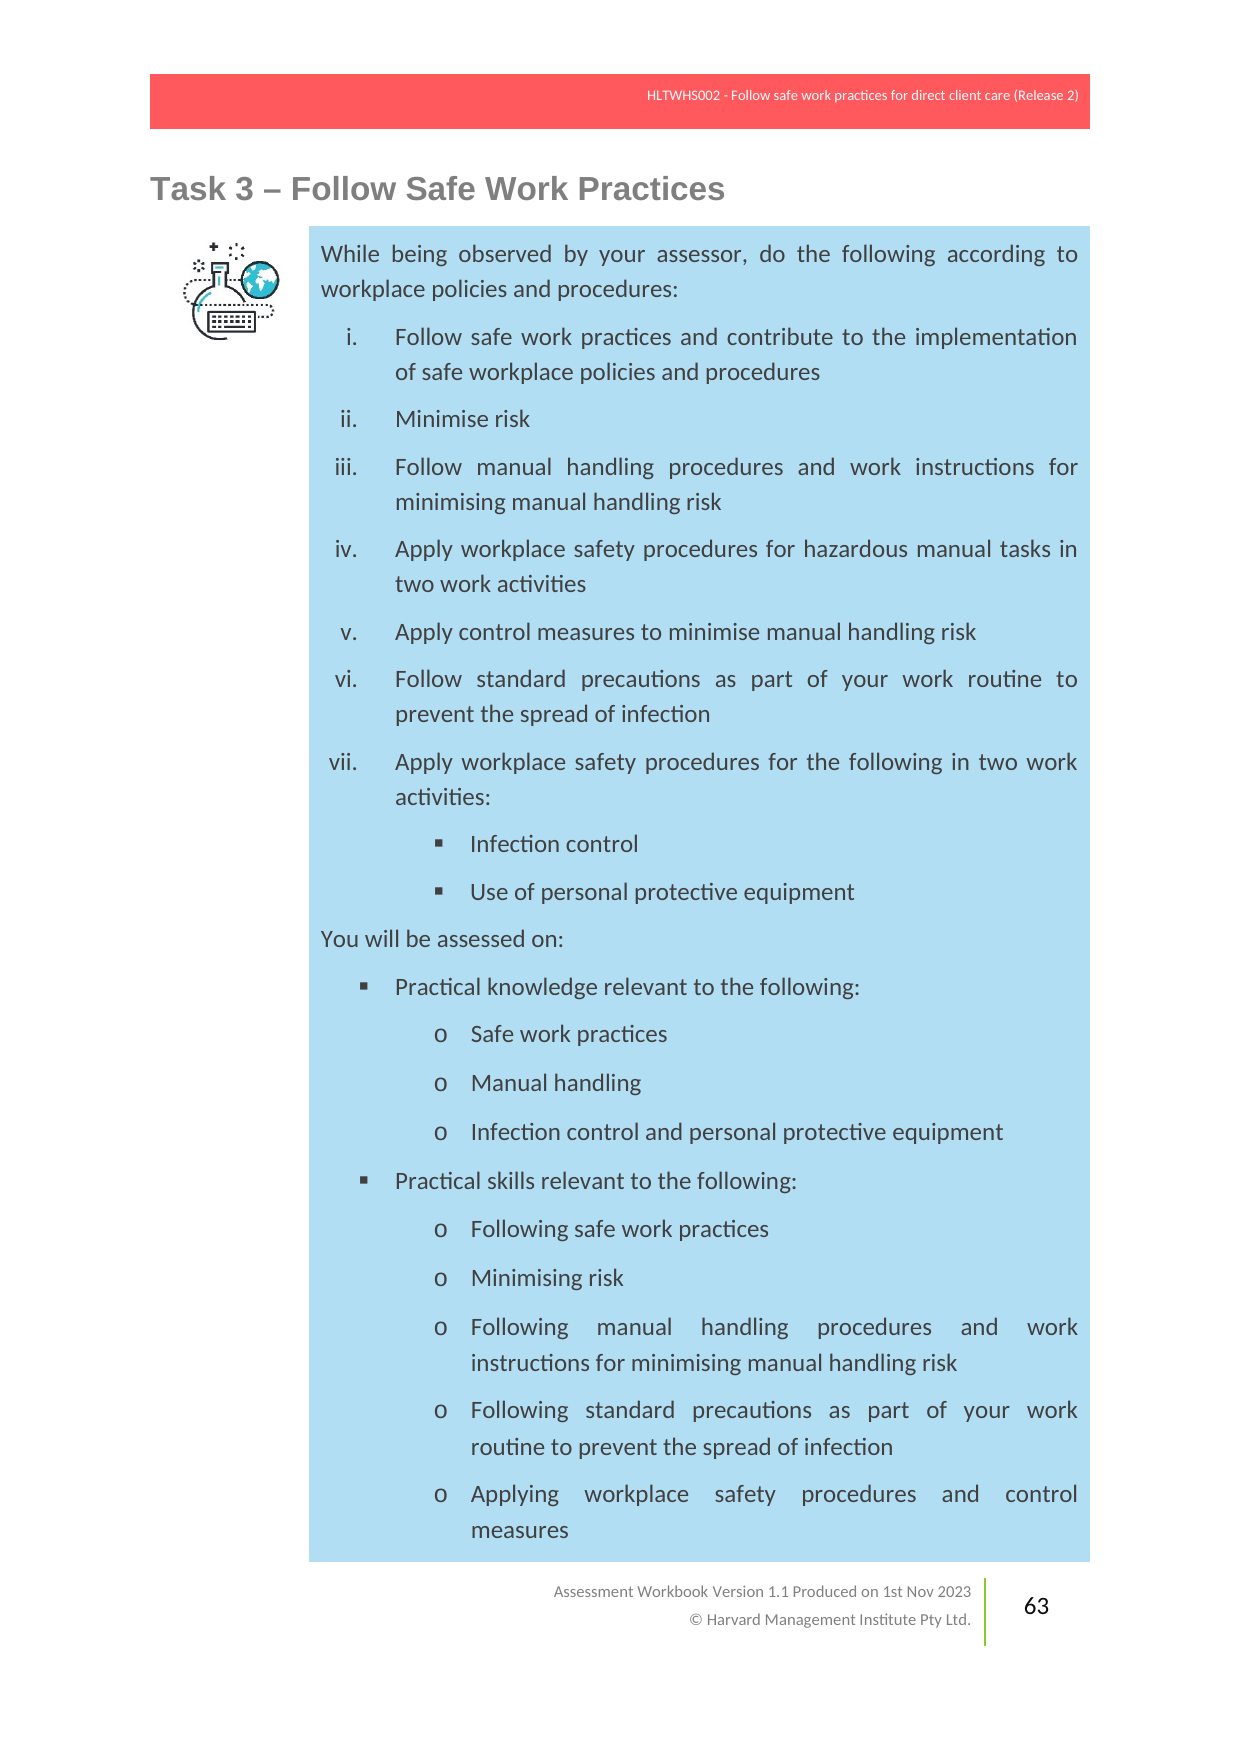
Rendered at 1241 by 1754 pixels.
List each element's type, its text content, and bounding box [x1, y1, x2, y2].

table_header While being observed by your assessor, do the following according to workplace policies and procedures: Follow safe work practices and contribute to the implementation of safe workplace policies and procedures Minimise risk Follow manual handling procedures and work instructions for minimising manual handling risk Apply workplace safety procedures for hazardous manual tasks in two work activities Apply control measures to minimise manual handling risk Follow standard precautions as part of your work routine to prevent the spread of infection Apply workplace safety procedures for the following in two work activities: Infection control Use of personal protective equipment You will be assessed on: Practical knowledge relevant to the following: Safe work practices Manual handling Infection control and personal protective equipment Practical skills relevant to the following: Following safe work practices Minimising risk Following manual handling procedures and work instructions for minimising manual handling risk Following standard precautions as part of your work routine to prevent the spread of infection Applying workplace safety procedures and control measures [309, 226, 1090, 1562]
subtitle Task 3 – Follow Safe Work Practices [150, 169, 1090, 208]
picture [173, 238, 286, 356]
table_header [150, 226, 309, 1562]
